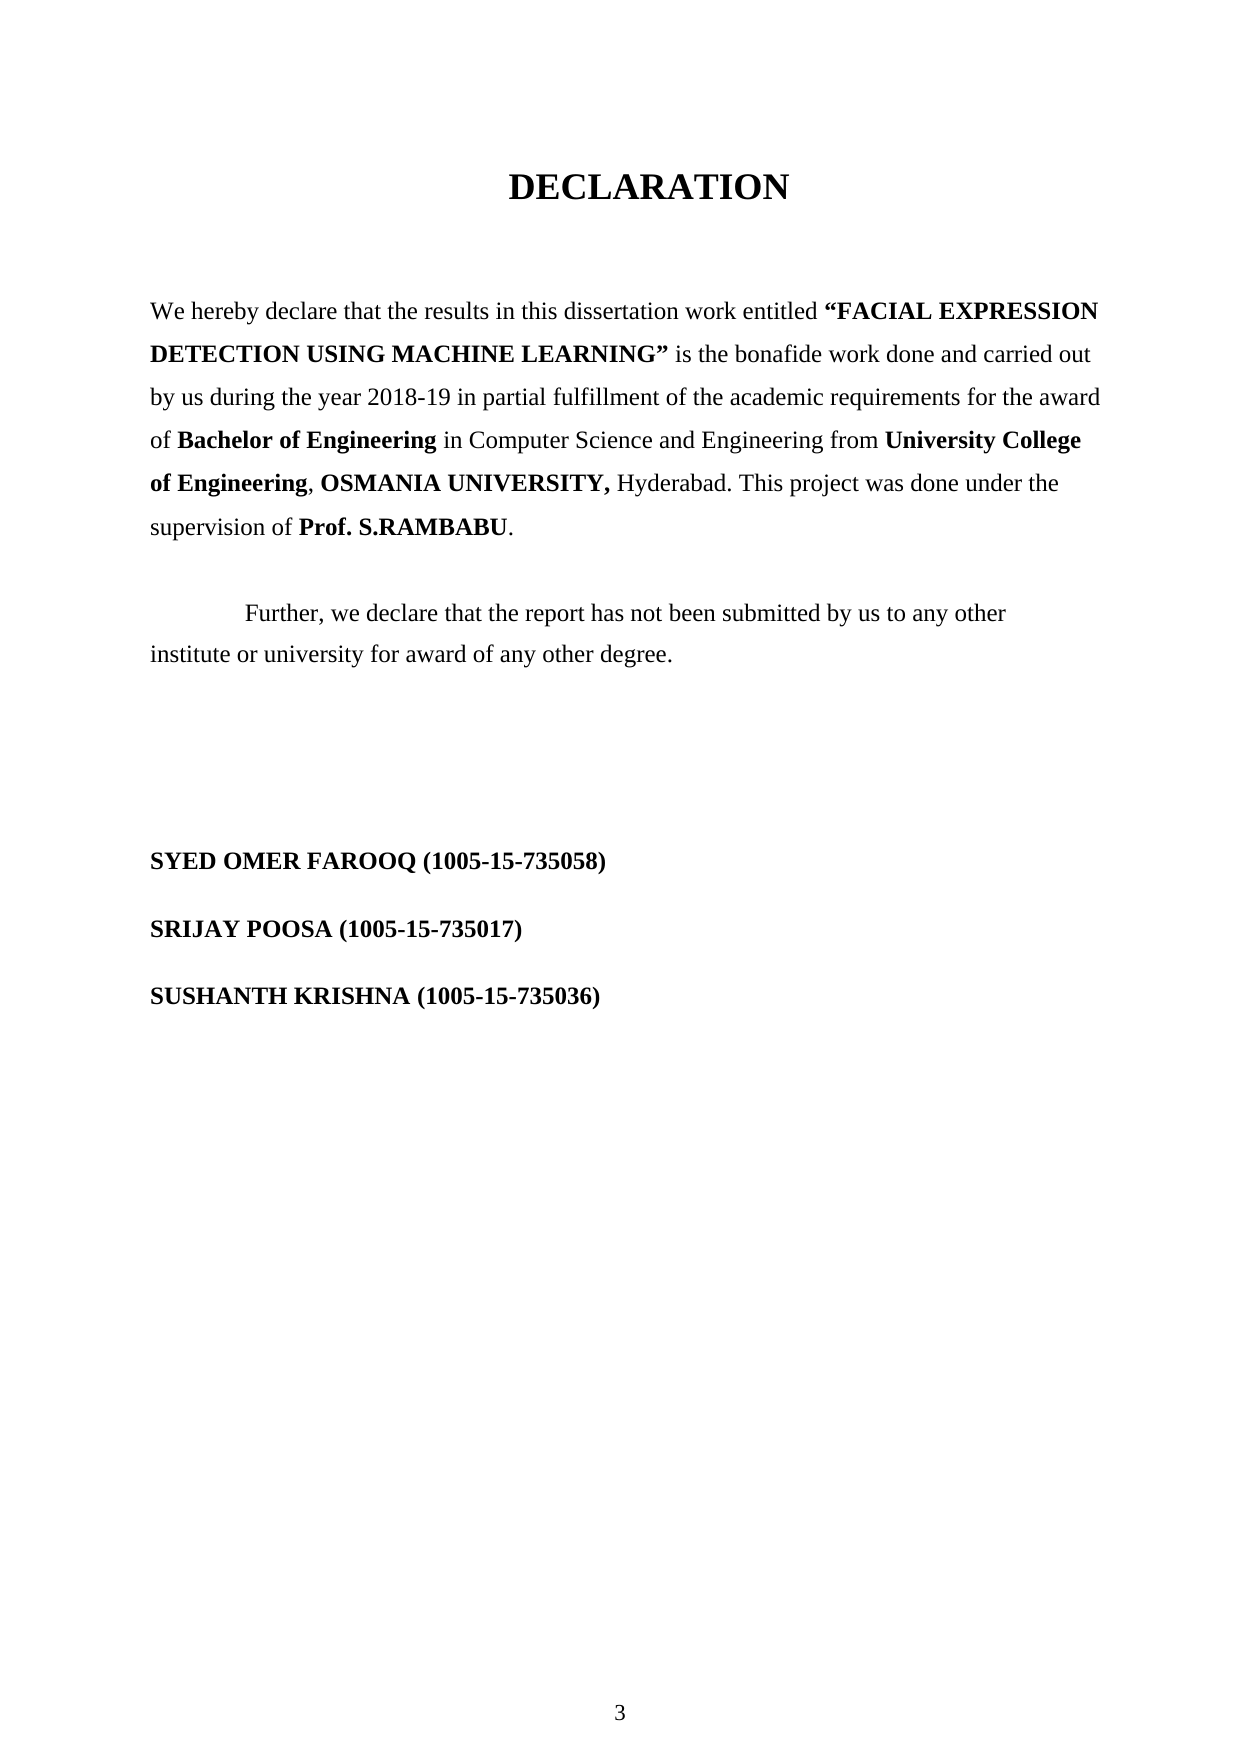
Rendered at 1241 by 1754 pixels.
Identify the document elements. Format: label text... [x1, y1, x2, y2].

text DECLARATION [508, 164, 1105, 208]
text We hereby declare that the results in this dissertation work entitled “FACIAL EXPRESSION DETECTION USING MACHINE LEARNING” is the bonafide work done and carried out by us during the year 2018-19 in partial fulfillment of the academic requirements for the award of Bachelor of Engineering in Computer Science and Engineering from University College of Engineering, OSMANIA UNIVERSITY, Hyderabad. This project was done under the supervision of Prof. S.RAMBABU. [150, 296, 1105, 540]
text Further, we declare that the report has not been submitted by us to any other institute or university for award of any other degree. [150, 598, 1047, 668]
text SUSHANTH KRISHNA (1005-15-735036) [150, 981, 1105, 1010]
text SRIJAY POOSA (1005-15-735017) [150, 914, 1105, 942]
text SYED OMER FAROOQ (1005-15-735058) [150, 846, 1105, 875]
